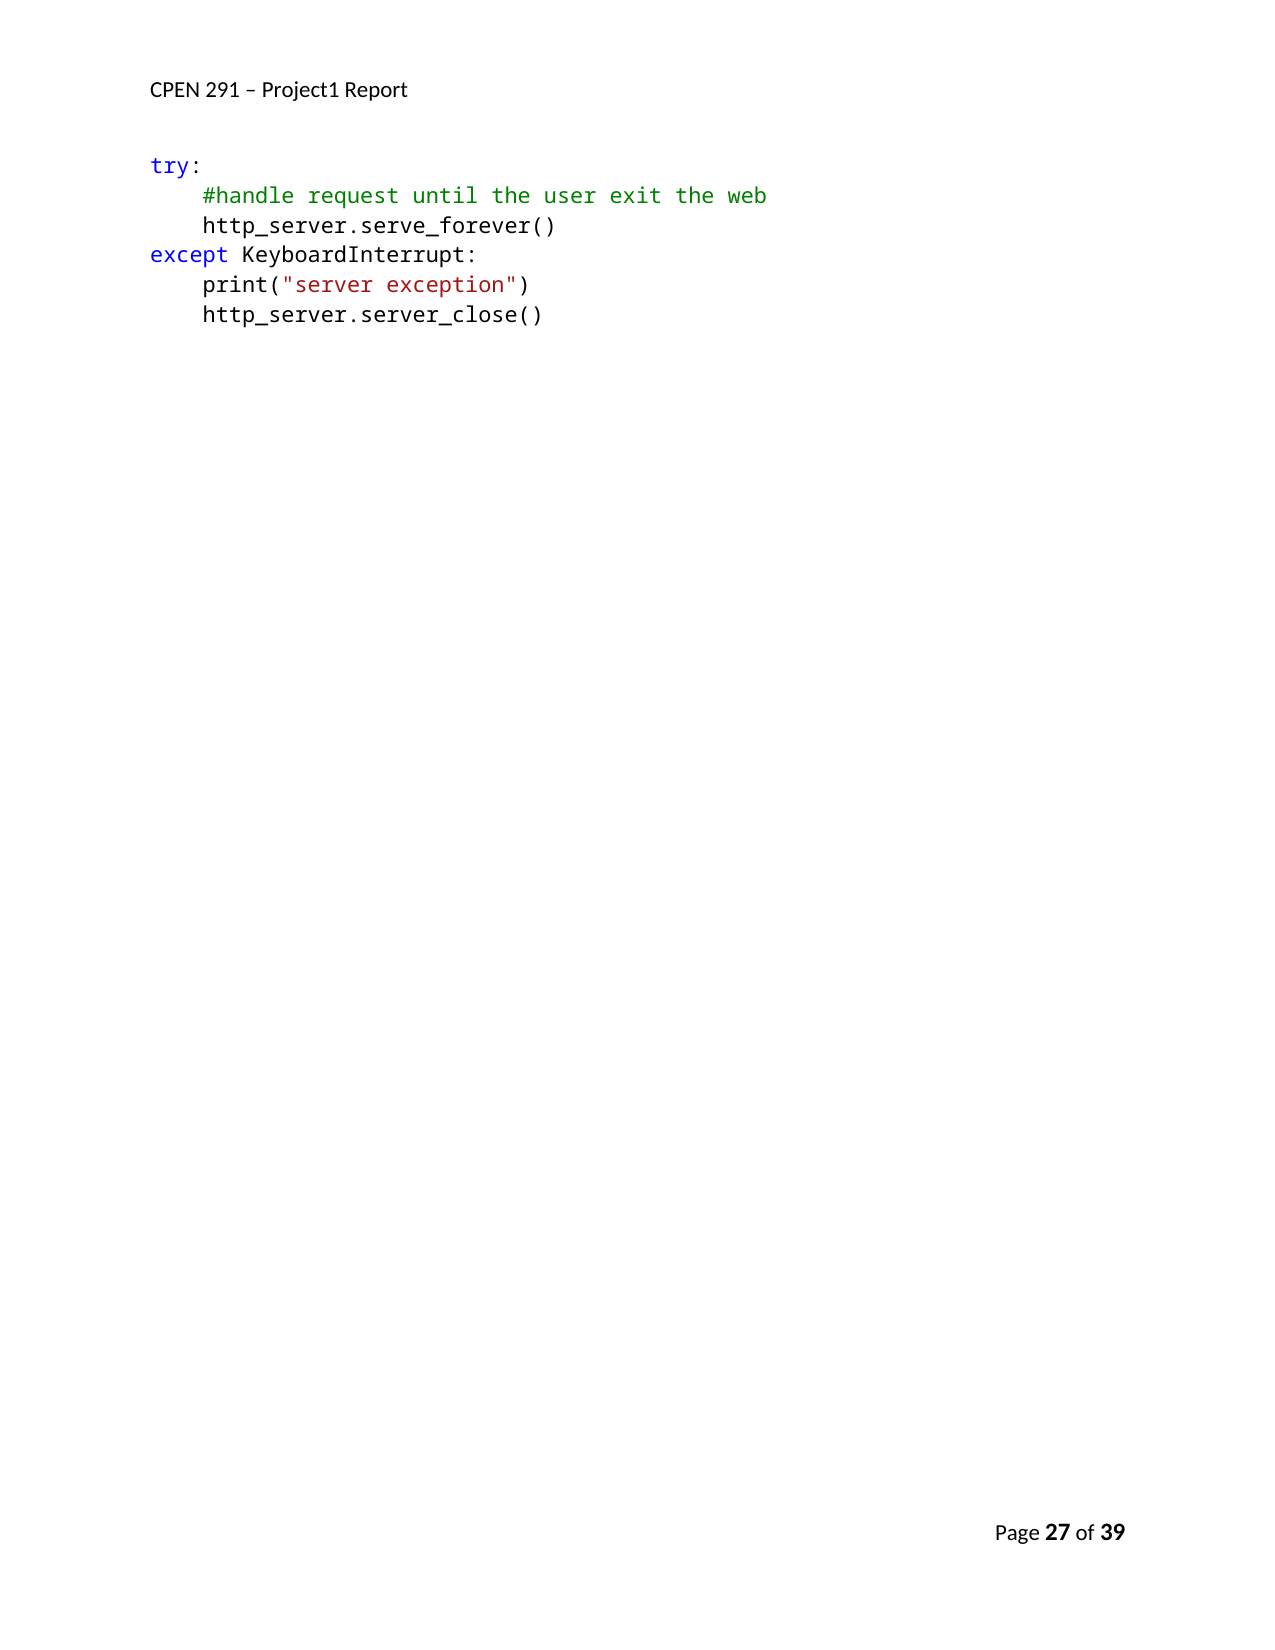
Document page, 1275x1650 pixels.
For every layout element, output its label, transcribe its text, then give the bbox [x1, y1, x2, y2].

text http_server.serve_forever() [150, 209, 1125, 239]
text http_server.server_close() [150, 299, 1125, 329]
text print("server exception") [150, 269, 1125, 299]
text #handle request until the user exit the web [150, 180, 1125, 209]
text try: [150, 150, 1125, 180]
text except KeyboardInterrupt: [150, 239, 1125, 269]
